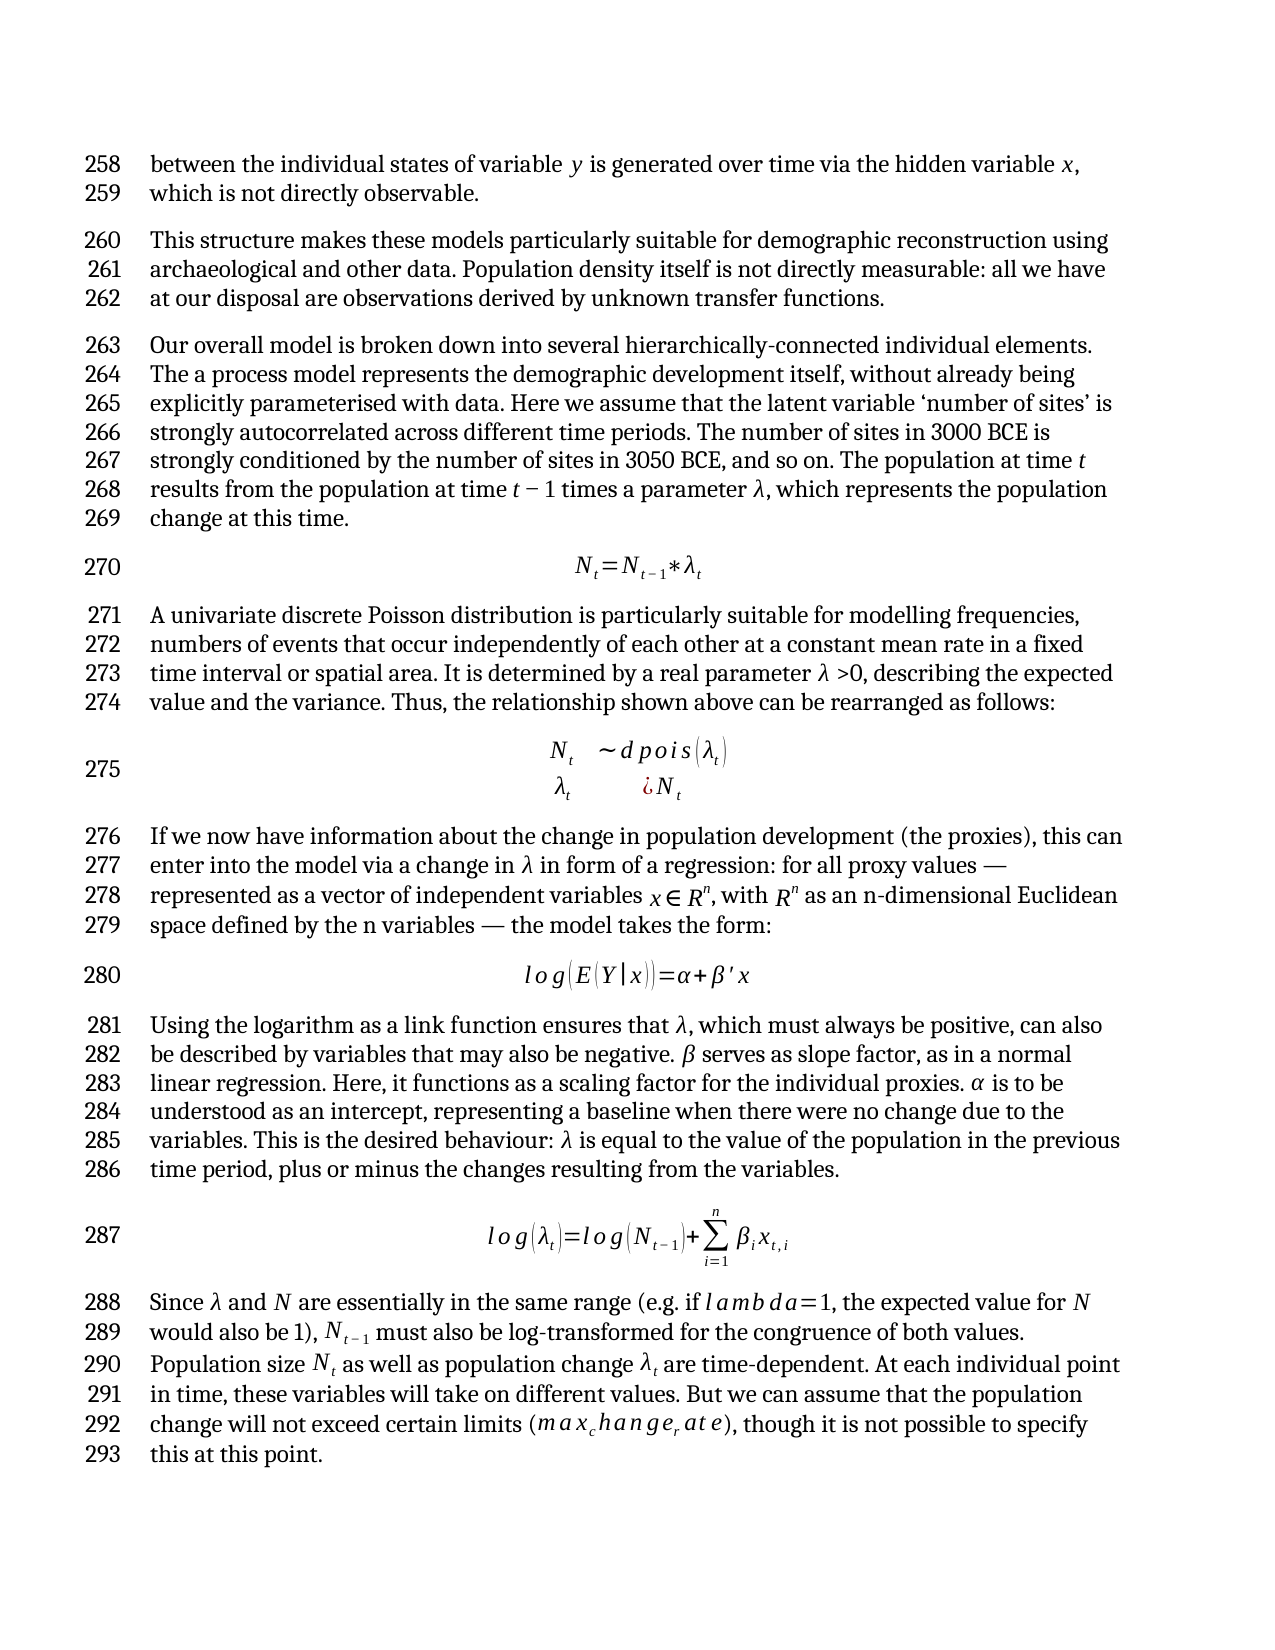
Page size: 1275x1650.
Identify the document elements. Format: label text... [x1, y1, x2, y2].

text Since and are essentially in the same range (e.g. if , the expected value for would also be 1), must also be log-transformed for the congruence of both values. Population size as well as population change are time-dependent. At each individual point in time, these variables will take on different values. But we can assume that the population change will not exceed certain limits (), though it is not possible to specify this at this point. [150, 1288, 1125, 1468]
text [150, 150, 1125, 207]
text If we now have information about the change in population development (the proxies), this can enter into the model via a change in in form of a regression: for all proxy values — represented as a vector of independent variables , with as an n-dimensional Euclidean space defined by the n variables — the model takes the form: [150, 822, 1125, 939]
text Using the logarithm as a link function ensures that , which must always be positive, can also be described by variables that may also be negative. serves as slope factor, as in a normal linear regression. Here, it functions as a scaling factor for the individual proxies. is to be understood as an intercept, representing a baseline when there were no change due to the variables. This is the desired behaviour: is equal to the value of the population in the previous time period, plus or minus the changes resulting from the variables. [150, 1011, 1125, 1183]
text This structure makes these models particularly suitable for demographic reconstruction using archaeological and other data. Population density itself is not directly measurable: all we have at our disposal are observations derived by unknown transfer functions. [150, 226, 1125, 312]
text Our overall model is broken down into several hierarchically-connected individual elements. The a process model represents the demographic development itself, without already being explicitly parameterised with data. Here we assume that the latent variable ‘number of sites’ is strongly autocorrelated across different time periods. The number of sites in 3000 BCE is strongly conditioned by the number of sites in 3050 BCE, and so on. The population at time results from the population at time times a parameter , which represents the population change at this time. [150, 331, 1125, 532]
text A univariate discrete Poisson distribution is particularly suitable for modelling frequencies, numbers of events that occur independently of each other at a constant mean rate in a fixed time interval or spatial area. It is determined by a real parameter >0, describing the expected value and the variance. Thus, the relationship shown above can be rearranged as follows: [150, 601, 1125, 716]
